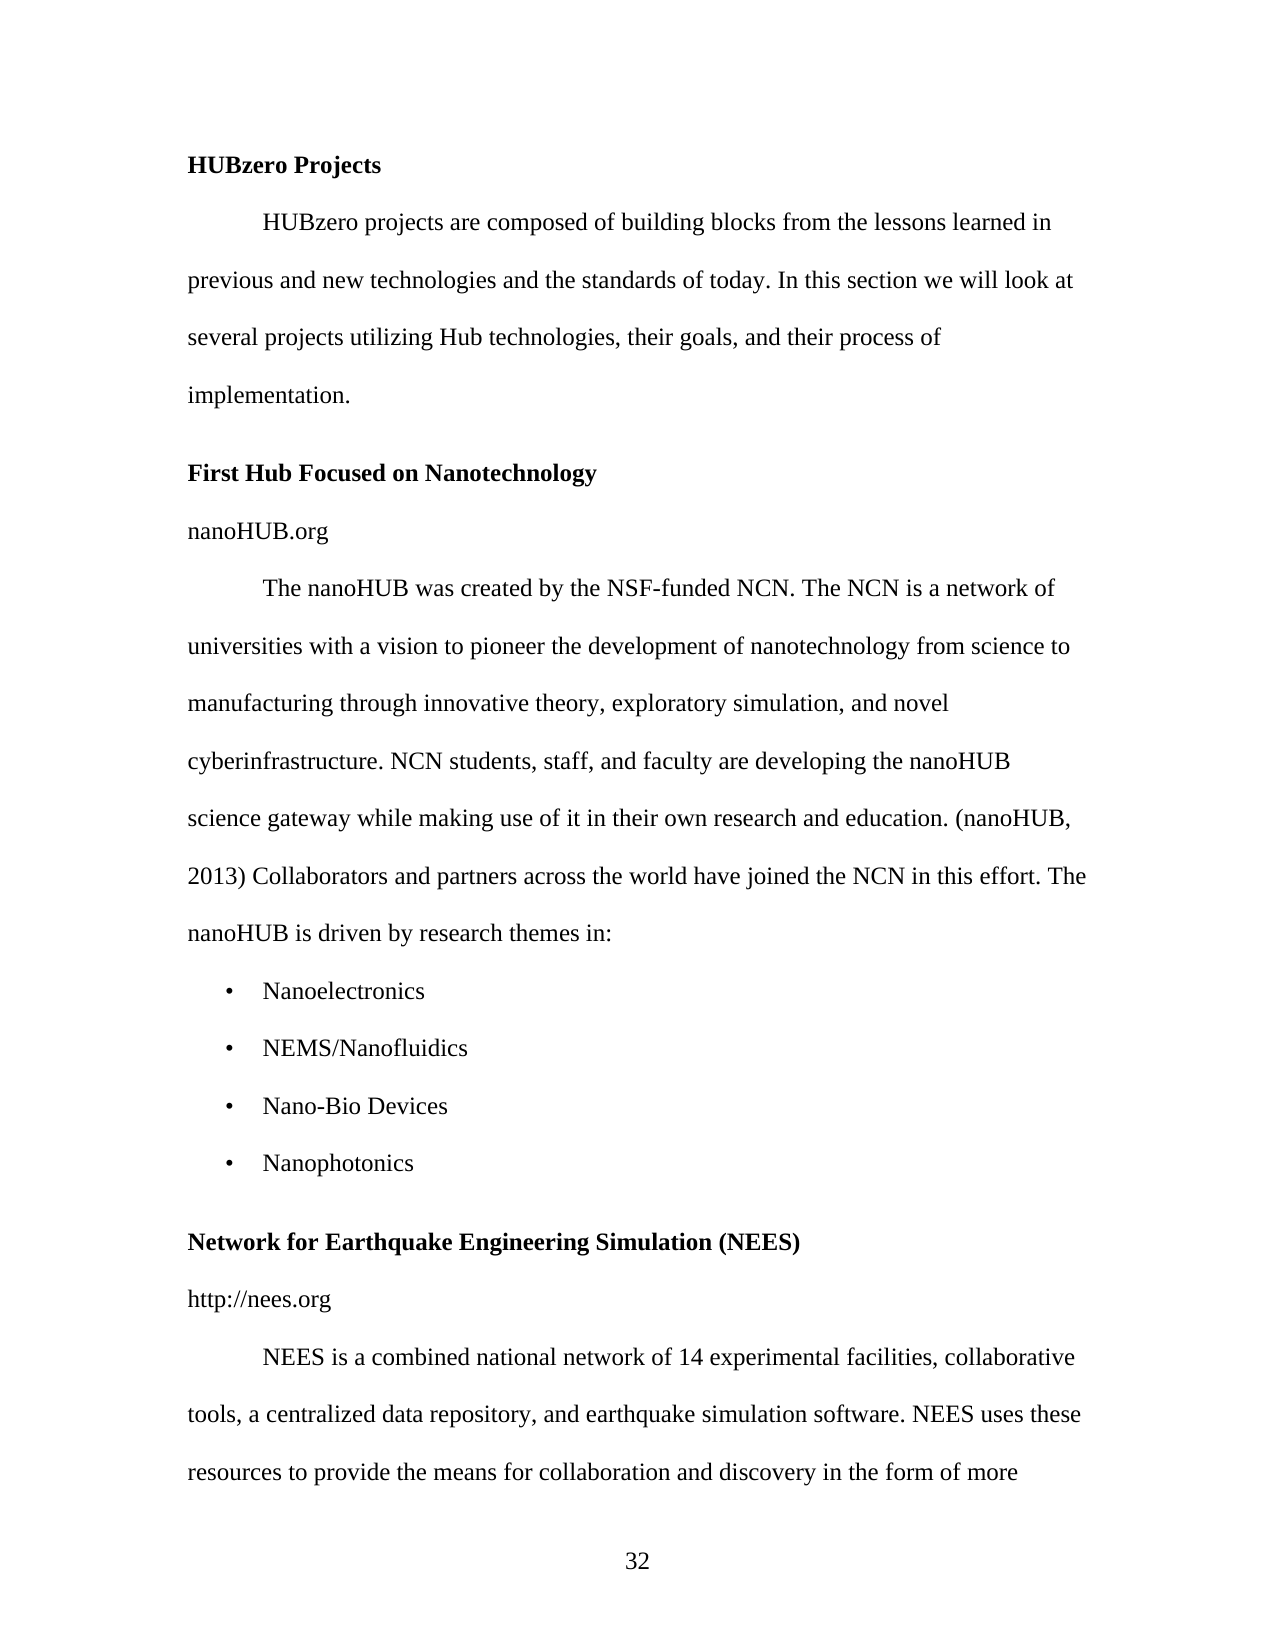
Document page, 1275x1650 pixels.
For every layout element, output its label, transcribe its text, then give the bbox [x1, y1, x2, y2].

subtitle HUBzero Projects [187, 150, 1087, 179]
subtitle Network for Earthquake Engineering Simulation (NEES) [187, 1227, 1087, 1255]
text HUBzero projects are composed of building blocks from the lessons learned in previous and new technologies and the standards of today. In this section we will look at several projects utilizing Hub technologies, their goals, and their process of implementation. [187, 207, 1087, 409]
list NEMS/Nanofluidics [225, 1033, 1087, 1062]
text nanoHUB.org [187, 516, 1087, 544]
subtitle First Hub Focused on Nanotechnology [187, 458, 1087, 487]
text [187, 1342, 1087, 1485]
text The nanoHUB was created by the NSF-funded NCN. The NCN is a network of universities with a vision to pioneer the development of nanotechnology from science to manufacturing through innovative theory, exploratory simulation, and novel cyberinfrastructure. NCN students, staff, and faculty are developing the nanoHUB science gateway while making use of it in their own research and education. Collaborators and partners across the world have joined the NCN in this effort. The nanoHUB is driven by research themes in: [187, 573, 1087, 947]
list Nanophotonics [225, 1148, 1087, 1177]
list Nano-Bio Devices [225, 1091, 1087, 1119]
text http://nees.org [187, 1284, 1087, 1313]
list Nanoelectronics [225, 976, 1087, 1004]
